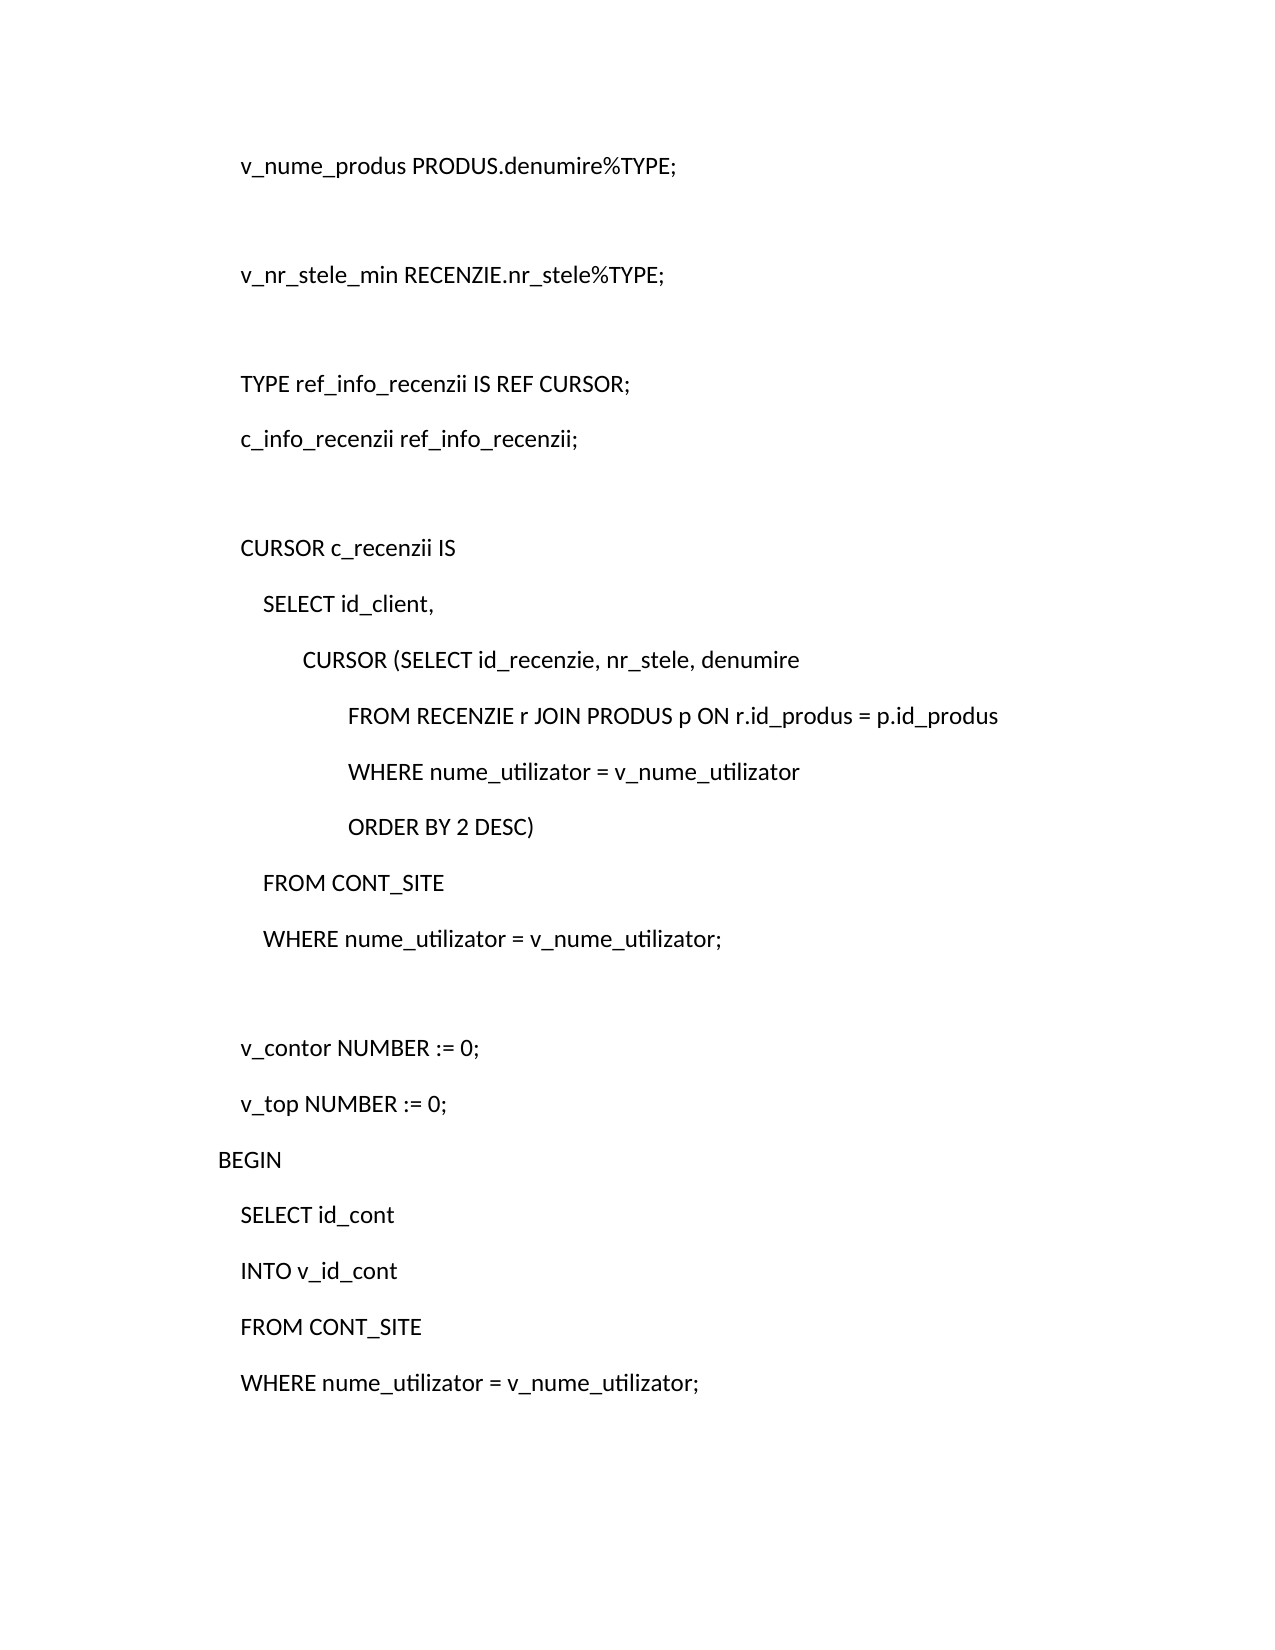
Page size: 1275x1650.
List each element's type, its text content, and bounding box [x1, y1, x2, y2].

text ORDER BY 2 DESC) [150, 812, 1125, 842]
text v_top NUMBER := 0; [150, 1088, 1125, 1118]
text TYPE ref_info_recenzii IS REF CURSOR; [150, 368, 1125, 398]
text FROM RECENZIE r JOIN PRODUS p ON r.id_produs = p.id_produs [150, 700, 1125, 730]
text v_nr_stele_min RECENZIE.nr_stele%TYPE; [150, 259, 1125, 289]
text WHERE nume_utilizator = v_nume_utilizator; [150, 923, 1125, 954]
text CURSOR c_recenzii IS [150, 532, 1125, 563]
text SELECT id_cont [150, 1199, 1125, 1230]
text CURSOR (SELECT id_recenzie, nr_stele, denumire [150, 644, 1125, 674]
text BEGIN [150, 1144, 1125, 1174]
text FROM CONT_SITE [150, 867, 1125, 898]
text v_nume_produs PRODUS.denumire%TYPE; [150, 150, 1125, 181]
text SELECT id_client, [150, 588, 1125, 619]
text v_contor NUMBER := 0; [150, 1032, 1125, 1063]
text FROM CONT_SITE [150, 1311, 1125, 1342]
text INTO v_id_cont [150, 1255, 1125, 1286]
text WHERE nume_utilizator = v_nume_utilizator [150, 756, 1125, 786]
text c_info_recenzii ref_info_recenzii; [150, 423, 1125, 454]
text WHERE nume_utilizator = v_nume_utilizator; [150, 1367, 1125, 1398]
